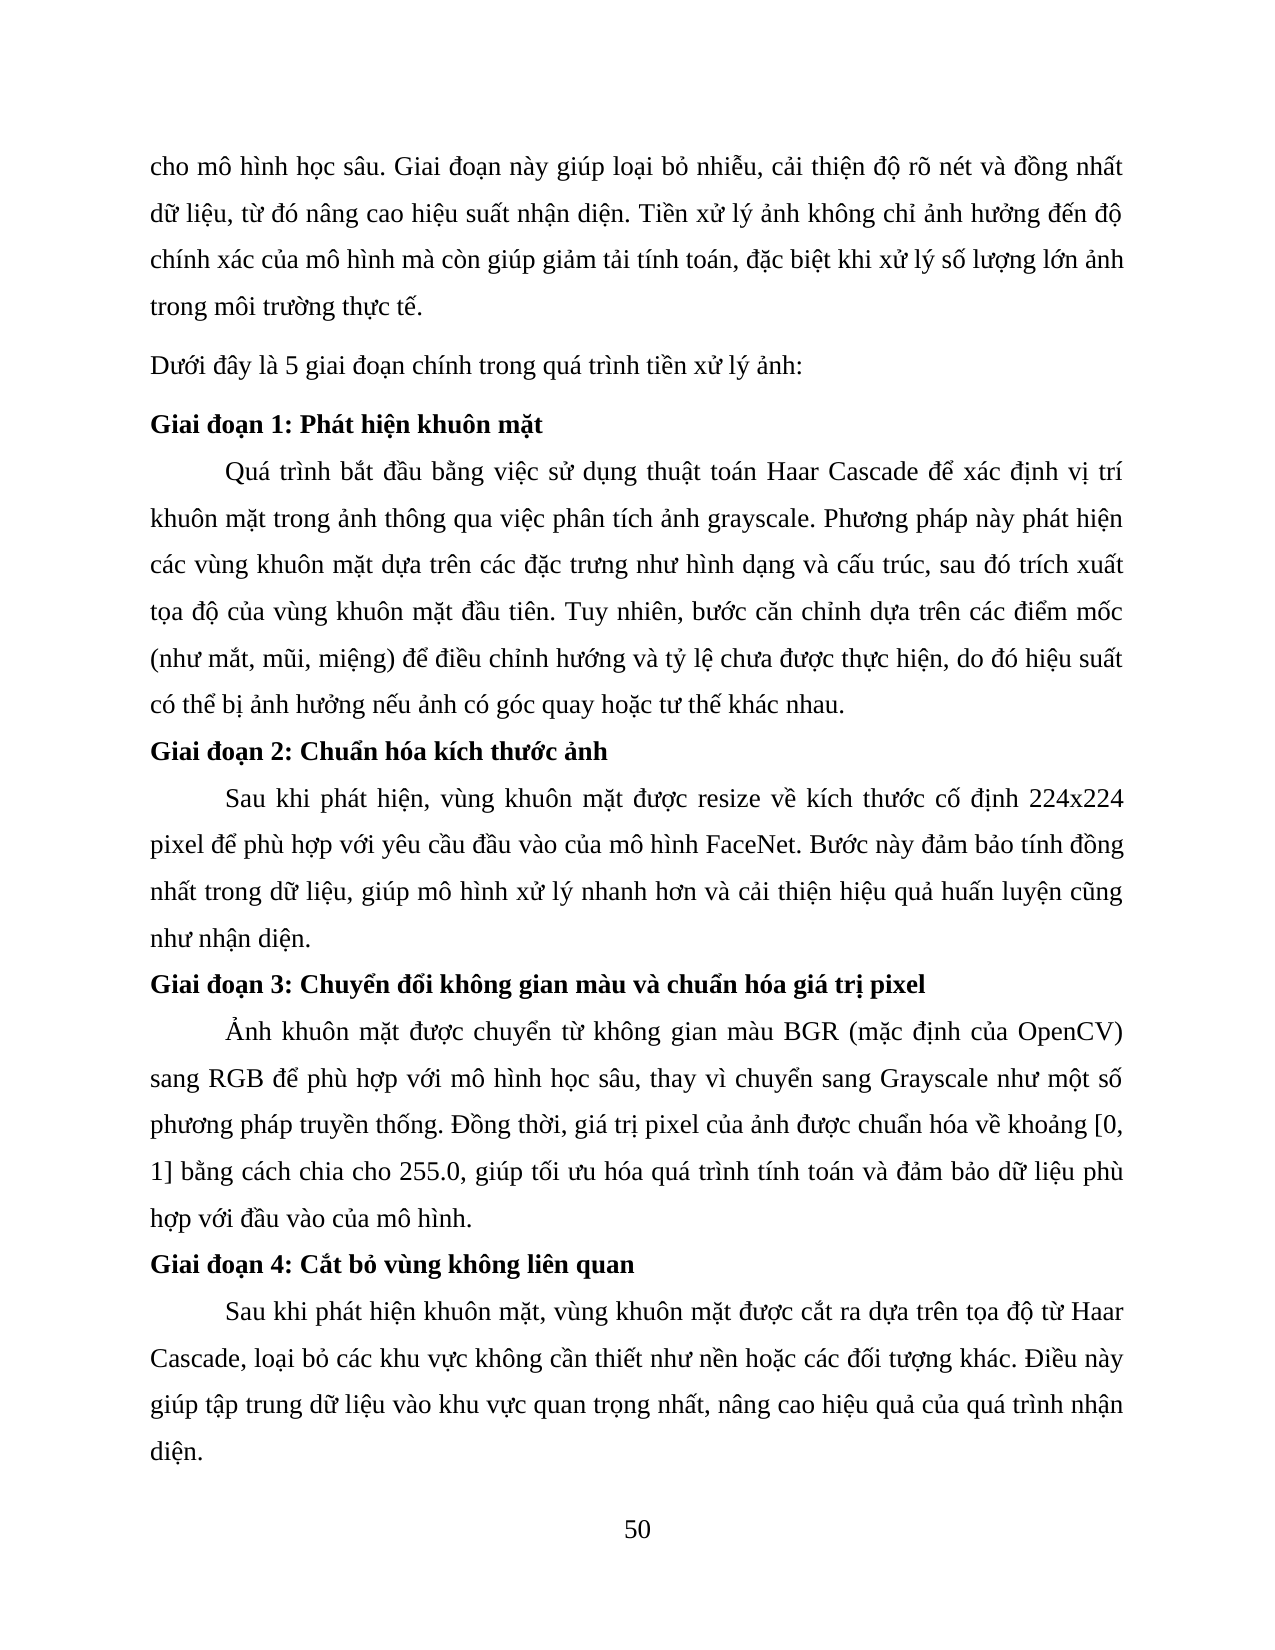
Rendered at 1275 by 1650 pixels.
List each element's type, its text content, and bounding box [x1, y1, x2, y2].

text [150, 150, 1125, 321]
text Quá trình bắt đầu bằng việc sử dụng thuật toán Haar Cascade để xác định vị trí khuôn mặt trong ảnh thông qua việc phân tích ảnh grayscale. Phương pháp này phát hiện các vùng khuôn mặt dựa trên các đặc trưng như hình dạng và cấu trúc, sau đó trích xuất tọa độ của vùng khuôn mặt đầu tiên. Tuy nhiên, bước căn chỉnh dựa trên các điểm mốc (như mắt, mũi, miệng) để điều chỉnh hướng và tỷ lệ chưa được thực hiện, do đó hiệu suất có thể bị ảnh hưởng nếu ảnh có góc quay hoặc tư thế khác nhau. [150, 455, 1125, 719]
text Ảnh khuôn mặt được chuyển từ không gian màu BGR (mặc định của OpenCV) sang RGB để phù hợp với mô hình học sâu, thay vì chuyển sang Grayscale như một số phương pháp truyền thống. Đồng thời, giá trị pixel của ảnh được chuẩn hóa về khoảng [0, 1] bằng cách chia cho 255.0, giúp tối ưu hóa quá trình tính toán và đảm bảo dữ liệu phù hợp với đầu vào của mô hình. [150, 1015, 1125, 1233]
text Giai đoạn 4: Cắt bỏ vùng không liên quan [150, 1248, 1125, 1279]
text Giai đoạn 3: Chuyển đổi không gian màu và chuẩn hóa giá trị pixel [150, 968, 1125, 999]
text Giai đoạn 1: Phát hiện khuôn mặt [150, 408, 1125, 439]
text Sau khi phát hiện, vùng khuôn mặt được resize về kích thước cố định 224x224 pixel để phù hợp với yêu cầu đầu vào của mô hình FaceNet. Bước này đảm bảo tính đồng nhất trong dữ liệu, giúp mô hình xử lý nhanh hơn và cải thiện hiệu quả huấn luyện cũng như nhận diện. [150, 782, 1125, 953]
text Dưới đây là 5 giai đoạn chính trong quá trình tiền xử lý ảnh: [150, 349, 1125, 380]
text Giai đoạn 2: Chuẩn hóa kích thước ảnh [150, 735, 1125, 766]
text Sau khi phát hiện khuôn mặt, vùng khuôn mặt được cắt ra dựa trên tọa độ từ Haar Cascade, loại bỏ các khu vực không cần thiết như nền hoặc các đối tượng khác. Điều này giúp tập trung dữ liệu vào khu vực quan trọng nhất, nâng cao hiệu quả của quá trình nhận diện. [150, 1295, 1125, 1466]
